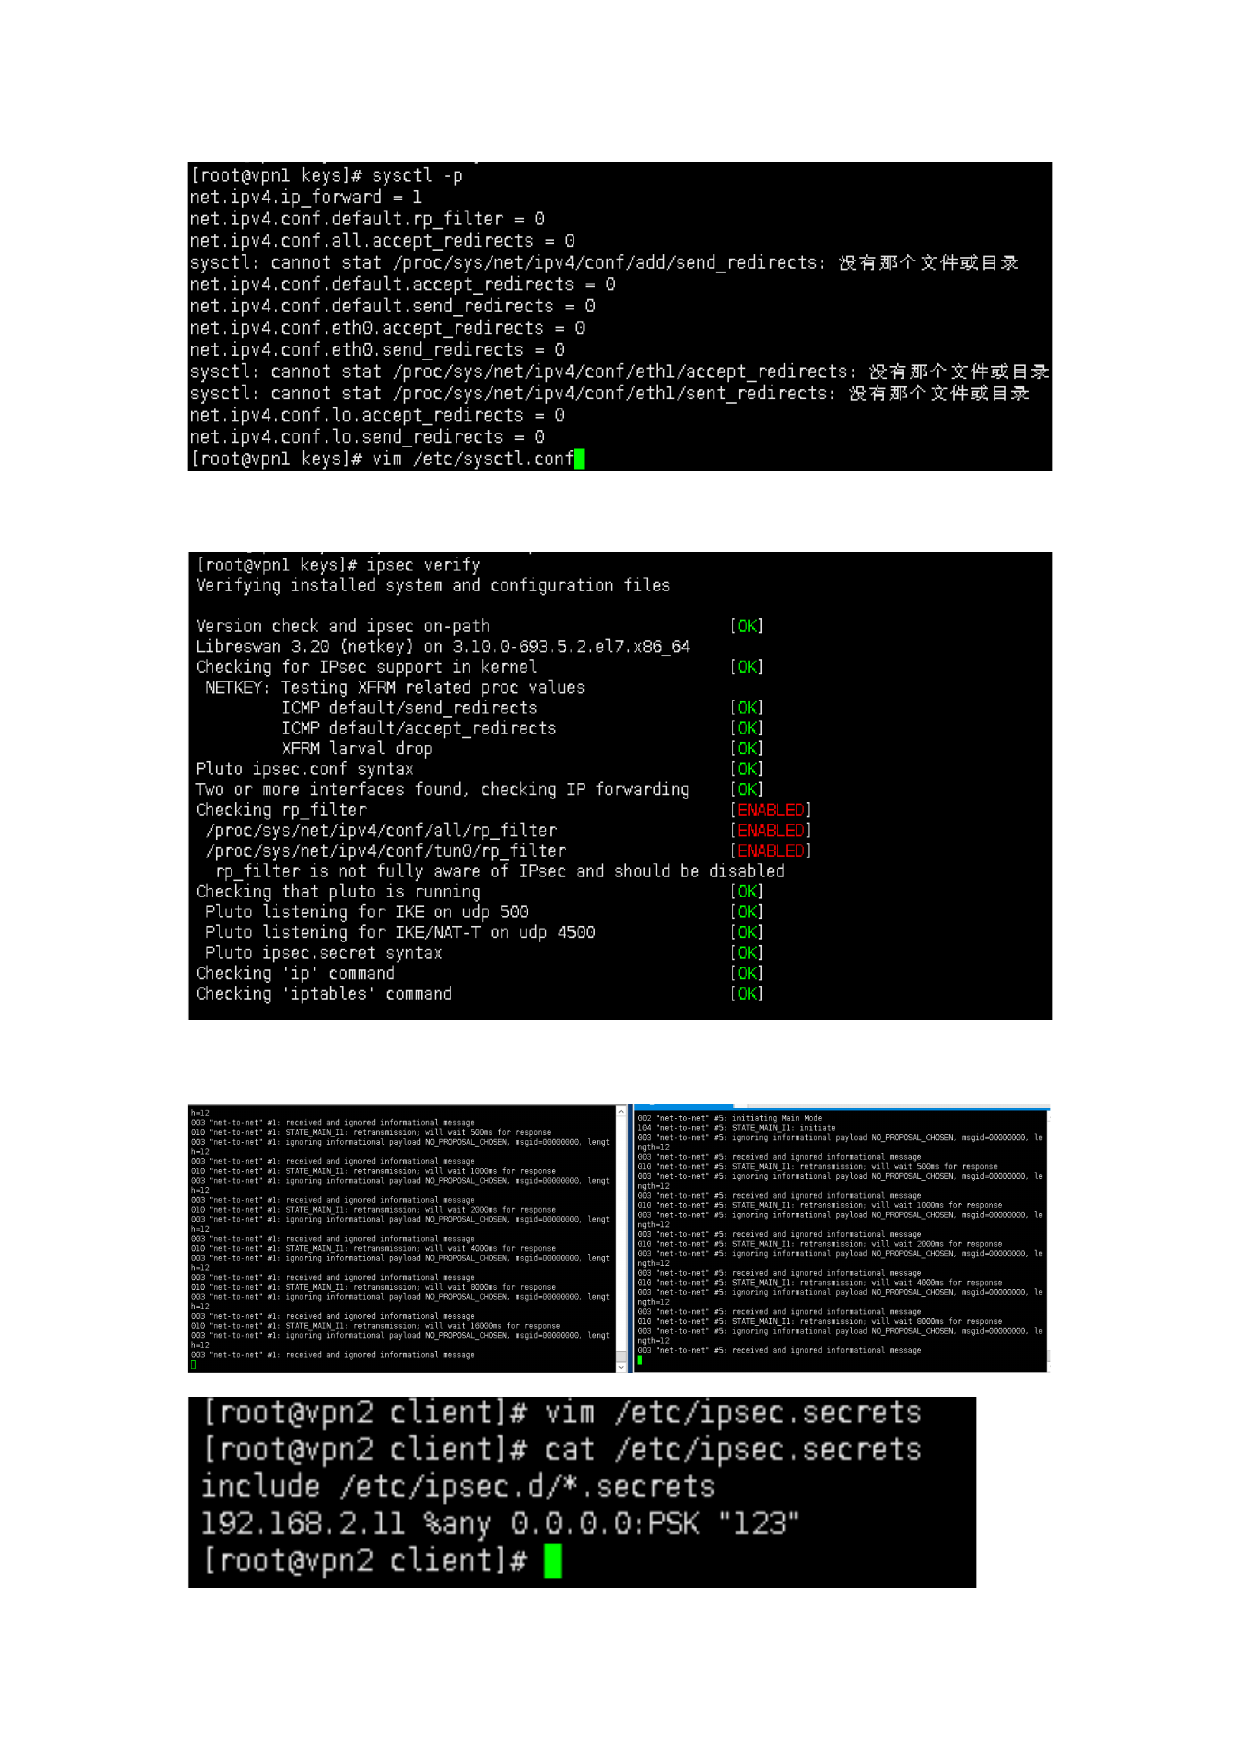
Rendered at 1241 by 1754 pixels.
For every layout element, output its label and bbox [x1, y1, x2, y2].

picture [187, 1104, 1051, 1373]
picture [187, 552, 1053, 1020]
picture [187, 162, 1053, 471]
picture [187, 1397, 977, 1588]
